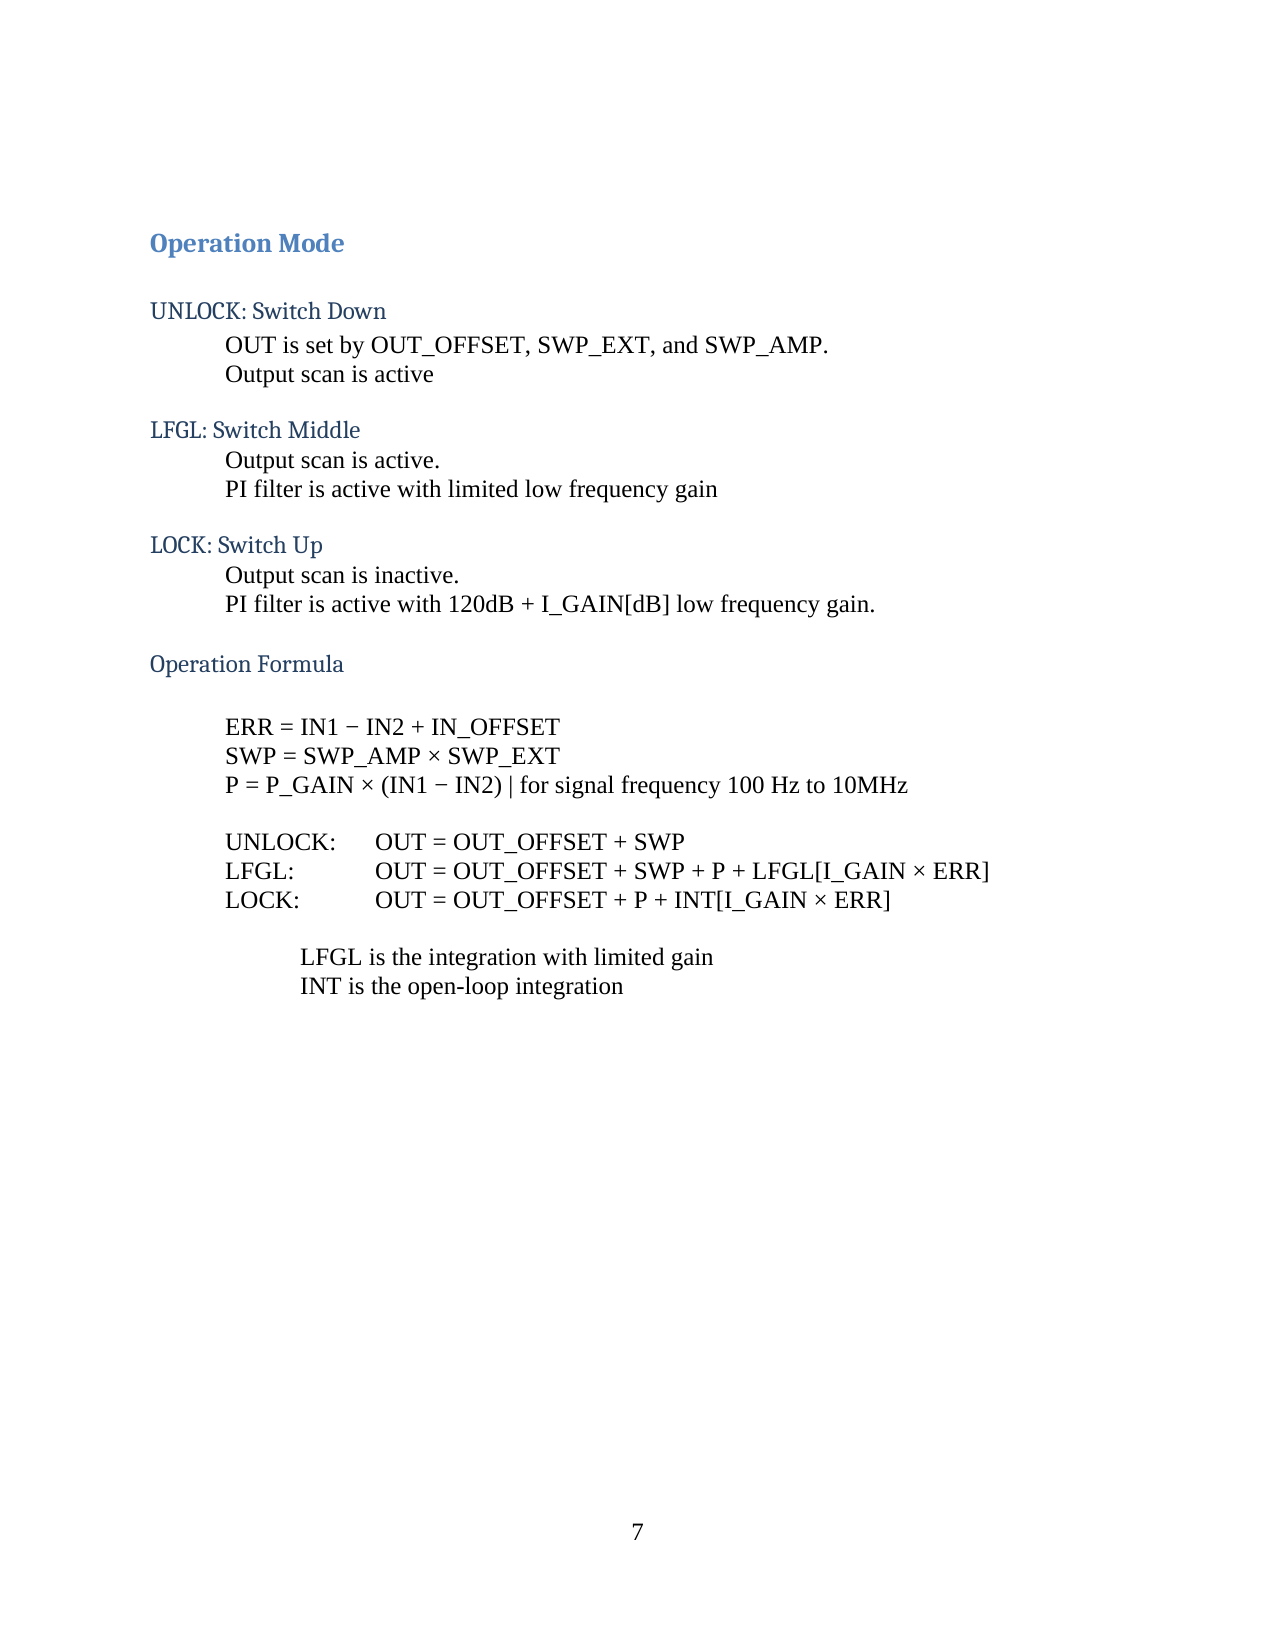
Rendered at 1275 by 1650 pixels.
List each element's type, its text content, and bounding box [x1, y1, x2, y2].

text Output scan is active [150, 359, 1125, 387]
text INT is the open-loop integration [150, 971, 1125, 1000]
text LFGL: Switch Middle [150, 416, 1125, 445]
text LOCK: Switch Up [150, 531, 1125, 560]
text LFGL is the integration with limited gain [150, 942, 1125, 971]
text ERR = IN1 − IN2 + IN_OFFSET [150, 712, 1125, 741]
text P = P_GAIN × (IN1 − IN2) | for signal frequency 100 Hz to 10MHz [150, 770, 1125, 798]
subtitle UNLOCK: Switch Down [150, 297, 1125, 326]
text Output scan is inactive. [150, 560, 1125, 589]
text LOCK: OUT = OUT_OFFSET + P + INT[I_GAIN × ERR] [150, 885, 1125, 913]
subtitle Operation Formula [150, 650, 1125, 679]
text SWP = SWP_AMP × SWP_EXT [150, 741, 1125, 770]
text UNLOCK: OUT = OUT_OFFSET + SWP [150, 827, 1125, 856]
text Output scan is active. [150, 445, 1125, 474]
text PI filter is active with limited low frequency gain [150, 474, 1125, 502]
text OUT is set by OUT_OFFSET, SWP_EXT, and SWP_AMP. [150, 330, 1125, 359]
text PI filter is active with 120dB + I_GAIN[dB] low frequency gain. [150, 589, 1125, 617]
subtitle Operation Mode [150, 228, 1125, 259]
text LFGL: OUT = OUT_OFFSET + SWP + P + LFGL[I_GAIN × ERR] [225, 856, 1125, 885]
